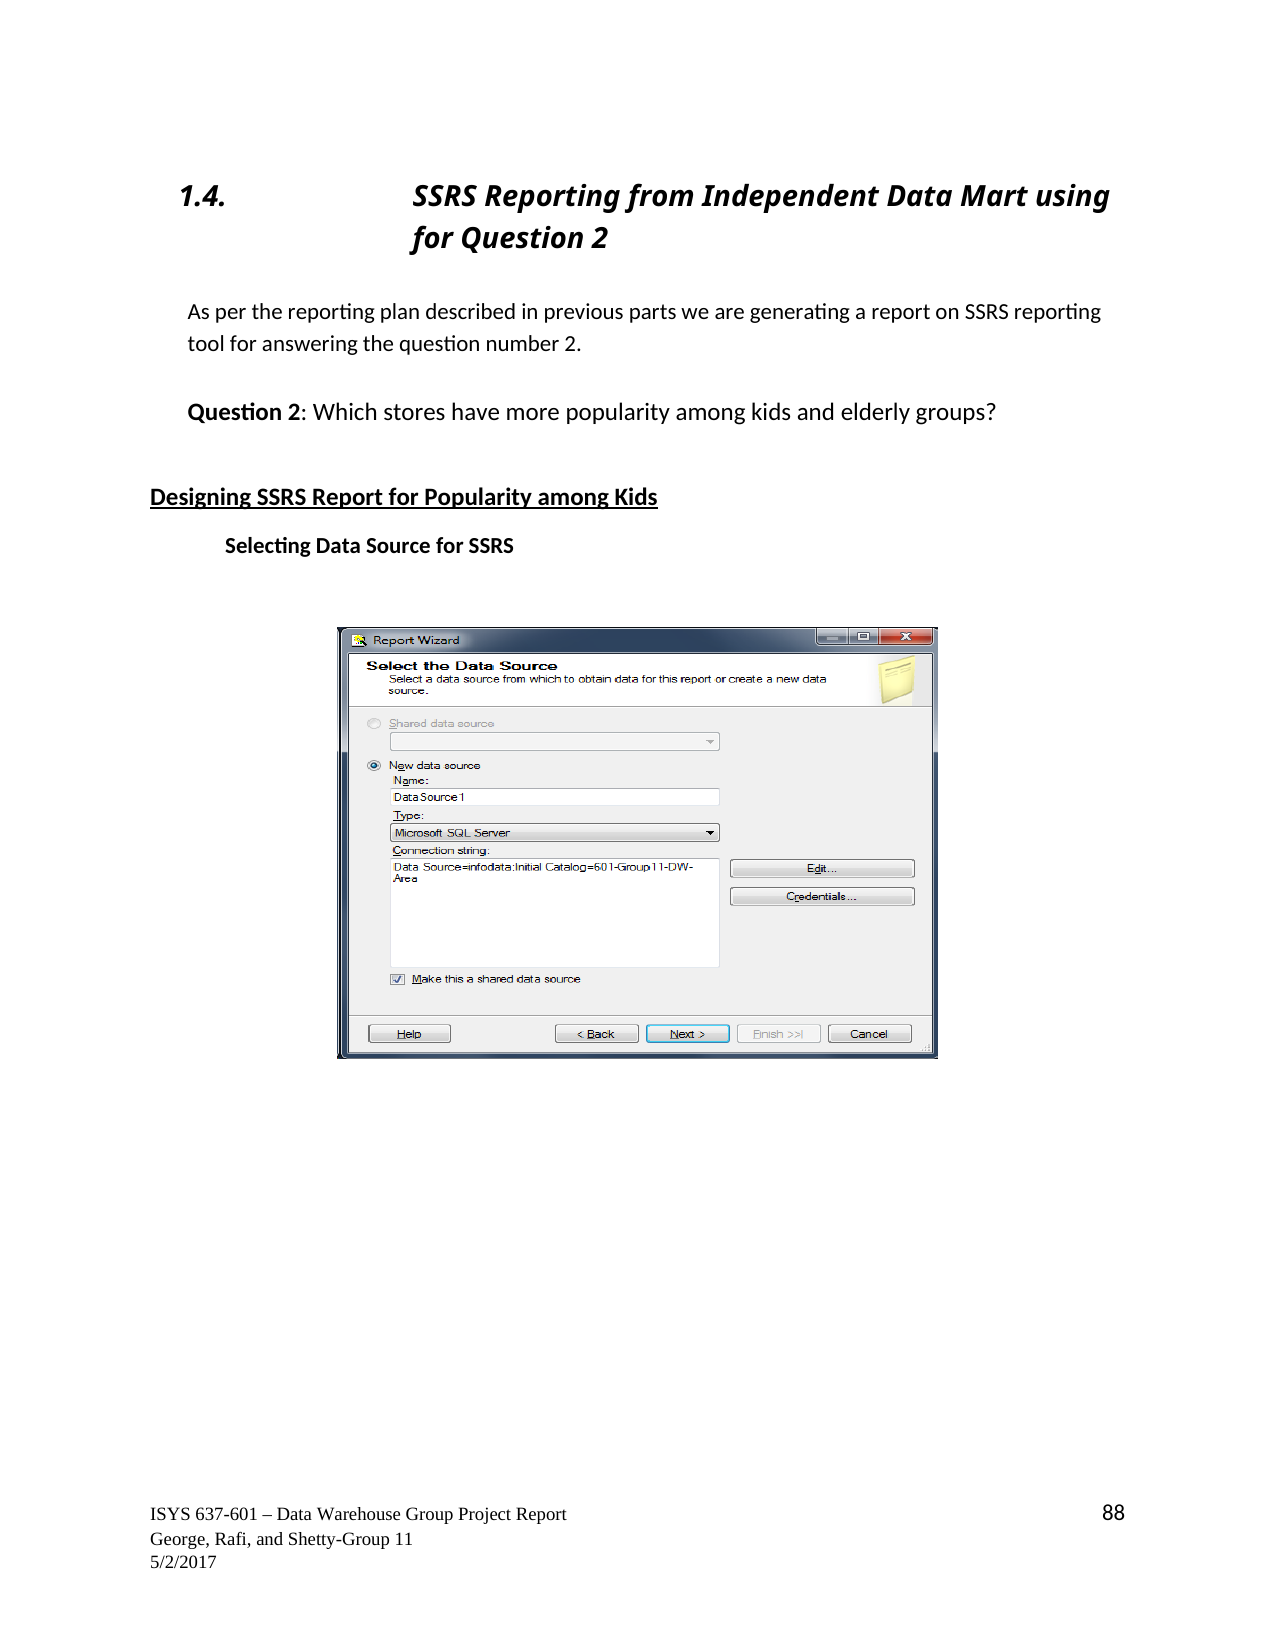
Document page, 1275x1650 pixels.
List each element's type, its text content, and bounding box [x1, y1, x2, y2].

text As per the reporting plan described in previous parts we are generating a report on SSRS reporting tool for answering the question number 2. [187, 297, 1125, 357]
picture [337, 627, 938, 1059]
text Selecting Data Source for SSRS [150, 531, 1125, 559]
text Question 2: Which stores have more popularity among kids and elderly groups? [187, 396, 1125, 427]
text Designing SSRS Report for Popularity among Kids [150, 481, 1125, 512]
subtitle SSRS Reporting from Independent Data Mart using for Question 2 [178, 175, 1125, 257]
